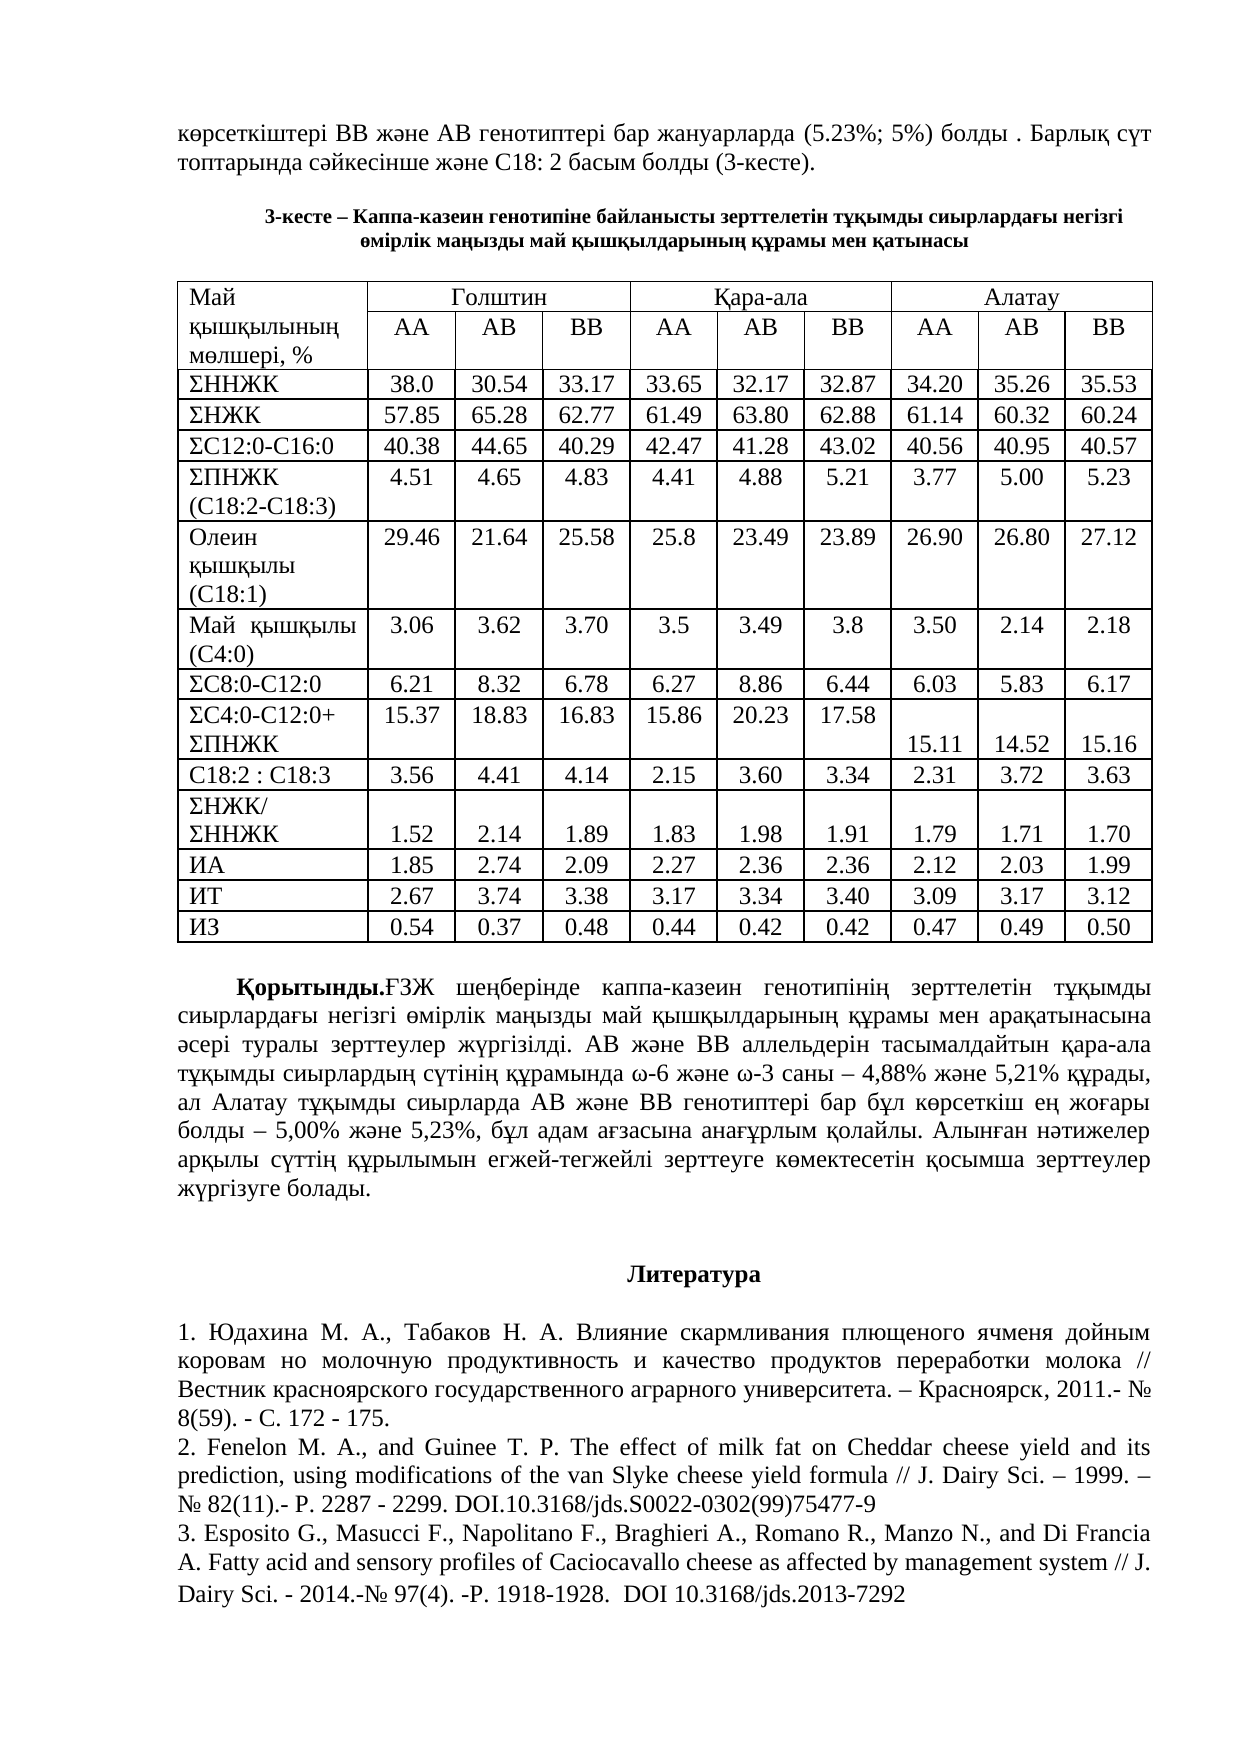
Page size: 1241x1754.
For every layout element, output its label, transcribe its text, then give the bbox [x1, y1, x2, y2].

table_cell ВВ [543, 312, 630, 368]
table_cell 3.60 [718, 760, 803, 789]
table_cell 63.80 [718, 400, 803, 429]
text Литература [177, 1259, 1152, 1288]
table_cell 6.78 [544, 670, 629, 698]
table_header Май қышқылының мөлшері, % [178, 282, 367, 368]
table_cell 6.03 [892, 670, 977, 698]
table_cell 38.0 [369, 370, 454, 398]
table_cell 4.41 [631, 462, 716, 519]
table_cell 35.53 [1066, 370, 1151, 398]
table_cell 14.52 [979, 700, 1064, 758]
table_cell 15.11 [892, 700, 977, 758]
table_cell 4.65 [456, 462, 542, 519]
table_cell 5.23 [1066, 462, 1151, 519]
table_cell АА [892, 312, 978, 368]
table_cell 60.32 [979, 400, 1064, 429]
table_cell 62.88 [805, 400, 890, 429]
table_cell 32.17 [718, 370, 803, 398]
table_cell АА [631, 312, 717, 368]
table_cell 2.74 [456, 850, 542, 879]
table_cell 60.24 [1066, 400, 1151, 429]
table_cell 0.54 [369, 912, 454, 941]
table_cell ΣС8:0-С12:0 [179, 670, 367, 698]
table_cell 0.37 [456, 912, 542, 941]
table_cell 40.29 [544, 431, 629, 460]
table_cell 30.54 [456, 370, 542, 398]
table_cell 2.14 [456, 791, 542, 848]
table_cell 3.62 [456, 610, 542, 667]
table_cell 3.77 [892, 462, 977, 519]
table_cell 3.06 [369, 610, 454, 667]
table_cell 35.26 [979, 370, 1064, 398]
table_cell 3.34 [718, 881, 803, 910]
table_cell 40.38 [369, 431, 454, 460]
table_cell 5.83 [979, 670, 1064, 698]
table_cell 6.17 [1066, 670, 1151, 698]
text 3. Esposito G., Masucci F., Napolitano F., Braghieri A., Romano R., Manzo N., and Di Francia A. Fatty acid and sensory profiles of Caciocavallo cheese as affected by management system // J. Dairy Sci. - 2014.-№ 97(4). -P. 1918-1928. DOI 10.3168/jds.2013-7292 [177, 1518, 1152, 1609]
table_cell 1.52 [369, 791, 454, 848]
table_cell 16.83 [544, 700, 629, 758]
table_cell 61.14 [892, 400, 977, 429]
table_cell 8.32 [456, 670, 542, 698]
table_cell С18:2 : С18:3 [179, 760, 367, 789]
table_cell 3.09 [892, 881, 977, 910]
table_cell ВВ [1066, 312, 1152, 368]
table_cell 23.49 [718, 522, 803, 608]
table_cell ΣС12:0-С16:0 [179, 431, 367, 460]
table_cell 1.79 [892, 791, 977, 848]
table_cell 4.14 [544, 760, 629, 789]
table_cell 3.40 [805, 881, 890, 910]
table_cell 5.21 [805, 462, 890, 519]
table_cell 2.27 [631, 850, 716, 879]
table_cell 29.46 [369, 522, 454, 608]
table_cell 62.77 [544, 400, 629, 429]
table_cell 1.91 [805, 791, 890, 848]
table_cell 43.02 [805, 431, 890, 460]
table_cell 61.49 [631, 400, 716, 429]
table_cell ИА [179, 850, 367, 879]
table_cell 33.65 [631, 370, 716, 398]
table_cell 21.64 [456, 522, 542, 608]
table_cell 3.17 [631, 881, 716, 910]
table_cell 3.12 [1066, 881, 1151, 910]
table_cell 15.16 [1066, 700, 1151, 758]
table_cell 3.74 [456, 881, 542, 910]
table_cell 2.14 [979, 610, 1064, 667]
table_cell 0.49 [979, 912, 1064, 941]
table_cell 3.8 [805, 610, 890, 667]
table_cell 4.41 [456, 760, 542, 789]
table_cell 23.89 [805, 522, 890, 608]
table_cell 2.03 [979, 850, 1064, 879]
table_cell 3.49 [718, 610, 803, 667]
table_cell 25.58 [544, 522, 629, 608]
table_cell 1.99 [1066, 850, 1151, 879]
table_cell 2.12 [892, 850, 977, 879]
text Қорытынды.ҒЗЖ шеңберінде каппа-казеин генотипінің зерттелетін тұқымды сиырлардағы негізгі өмірлік маңызды май қышқылдарының құрамы мен арақатынасына әсері туралы зерттеулер жүргізілді. АВ және ВВ аллельдерін тасымалдайтын қара-ала тұқымды сиырлардың сүтінің құрамында ω-6 және ω-3 саны – 4,88% және 5,21% құрады, ал Алатау тұқымды сиырларда АВ және ВВ генотиптері бар бұл көрсеткіш ең жоғары болды – 5,00% және 5,23%, бұл адам ағзасына анағұрлым қолайлы. Алынған нәтижелер арқылы сүттің құрылымын егжей-тегжейлі зерттеуге көмектесетін қосымша зерттеулер жүргізуге болады. [177, 972, 1152, 1202]
table_cell 0.47 [892, 912, 977, 941]
table_cell ΣННЖК [179, 370, 367, 398]
table_cell 44.65 [456, 431, 542, 460]
table_cell 6.21 [369, 670, 454, 698]
table_cell 40.56 [892, 431, 977, 460]
table_cell 25.8 [631, 522, 716, 608]
table_cell 42.47 [631, 431, 716, 460]
table_cell 57.85 [369, 400, 454, 429]
table_cell ΣС4:0-С12:0+ ΣПНЖК [179, 700, 367, 758]
table_cell Май қышқылы (С4:0) [179, 610, 367, 667]
table_cell АВ [718, 312, 804, 368]
table_cell ΣНЖК/ ΣННЖК [179, 791, 367, 848]
table_cell 15.37 [369, 700, 454, 758]
table_cell 33.17 [544, 370, 629, 398]
table_cell 17.58 [805, 700, 890, 758]
table_cell 3.63 [1066, 760, 1151, 789]
table_cell 2.36 [718, 850, 803, 879]
table_cell 1.85 [369, 850, 454, 879]
text 3-кесте – Каппа-казеин генотипіне байланысты зерттелетін тұқымды сиырлардағы негізгі өмірлік маңызды май қышқылдарының құрамы мен қатынасы [177, 204, 1152, 252]
table_cell 18.83 [456, 700, 542, 758]
table_cell 6.44 [805, 670, 890, 698]
table_cell 0.42 [805, 912, 890, 941]
table_cell АВ [979, 312, 1064, 368]
table_cell 2.09 [544, 850, 629, 879]
table_cell 1.98 [718, 791, 803, 848]
table_cell 26.90 [892, 522, 977, 608]
table_cell 3.70 [544, 610, 629, 667]
table_cell 40.95 [979, 431, 1064, 460]
text 2. Fenelon M. A., and Guinee T. P. The effect of milk fat on Cheddar cheese yield and its prediction, using modifications of the van Slyke cheese yield formula // J. Dairy Sci. – 1999. – № 82(11).- P. 2287 - 2299. DOI.10.3168/jds.S0022-0302(99)75477-9 [177, 1432, 1152, 1518]
table_cell 1.89 [544, 791, 629, 848]
table_cell 3.34 [805, 760, 890, 789]
table_cell 3.17 [979, 881, 1064, 910]
table_cell 3.56 [369, 760, 454, 789]
table_cell 0.44 [631, 912, 716, 941]
table_cell 2.18 [1066, 610, 1151, 667]
table_cell 26.80 [979, 522, 1064, 608]
table_cell 4.88 [718, 462, 803, 519]
table_cell 1.83 [631, 791, 716, 848]
table_cell ВВ [805, 312, 891, 368]
table_cell АВ [456, 312, 542, 368]
text 1. Юдахина М. А., Табаков Н. А. Влияние скармливания плющеного ячменя дойным коровам но молочную продуктивность и качество продуктов переработки молока // Вестник красноярского государственного аграрного университета. – Красноярск, 2011.- № 8(59). - С. 172 - 175. [177, 1317, 1152, 1432]
table_cell ИЗ [179, 912, 367, 941]
table_header Голштин [368, 282, 630, 311]
table_cell 4.51 [369, 462, 454, 519]
table_cell 2.15 [631, 760, 716, 789]
table_cell 40.57 [1066, 431, 1151, 460]
table_cell 3.5 [631, 610, 716, 667]
table_cell 20.23 [718, 700, 803, 758]
table_cell 5.00 [979, 462, 1064, 519]
table_header Қара-ала [631, 282, 891, 311]
table_cell 1.71 [979, 791, 1064, 848]
table_cell 2.36 [805, 850, 890, 879]
table_cell ΣНЖК [179, 400, 367, 429]
table_cell 4.83 [544, 462, 629, 519]
table_cell АА [368, 312, 455, 368]
table_cell 2.67 [369, 881, 454, 910]
table_cell 15.86 [631, 700, 716, 758]
table_cell 0.42 [718, 912, 803, 941]
table_cell 0.48 [544, 912, 629, 941]
table_cell 8.86 [718, 670, 803, 698]
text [177, 118, 1152, 176]
table_cell 27.12 [1066, 522, 1151, 608]
table_header Алатау [892, 282, 1152, 311]
table_cell 3.50 [892, 610, 977, 667]
table_cell 3.38 [544, 881, 629, 910]
table_cell 6.27 [631, 670, 716, 698]
table_cell 3.72 [979, 760, 1064, 789]
table_cell 65.28 [456, 400, 542, 429]
table_cell ΣПНЖК (С18:2-С18:3) [179, 462, 367, 519]
table_cell 0.50 [1066, 912, 1151, 941]
table_cell 34.20 [892, 370, 977, 398]
table_cell 41.28 [718, 431, 803, 460]
table_cell 1.70 [1066, 791, 1151, 848]
table_cell 32.87 [805, 370, 890, 398]
table_cell ИТ [179, 881, 367, 910]
table_cell Олеин қышқылы (С18:1) [179, 522, 367, 608]
table_cell 2.31 [892, 760, 977, 789]
